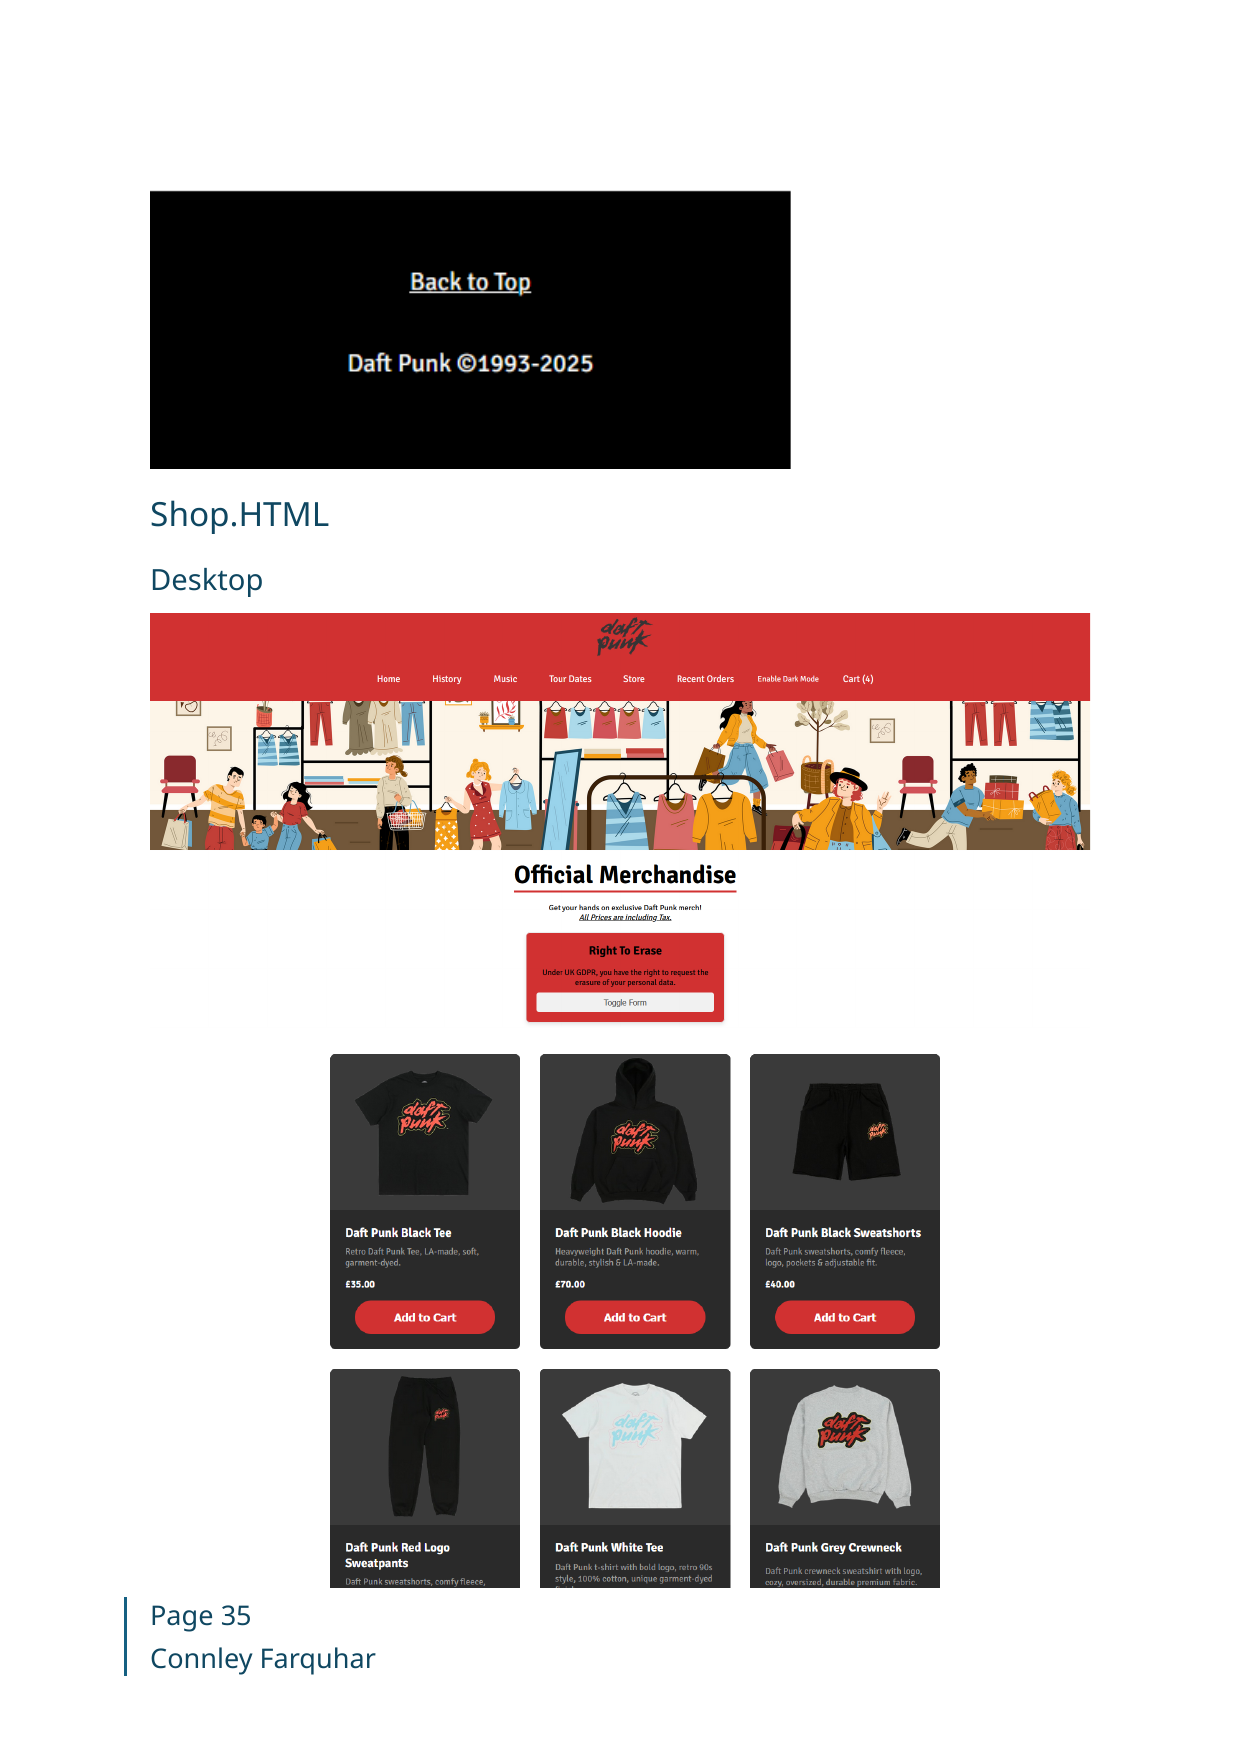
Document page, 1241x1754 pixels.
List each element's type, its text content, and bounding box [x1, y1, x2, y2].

picture [150, 150, 791, 469]
subtitle Desktop [150, 559, 1090, 599]
picture [150, 613, 1091, 1028]
picture [150, 1049, 1091, 1588]
subtitle Shop.HTML [150, 491, 1090, 536]
